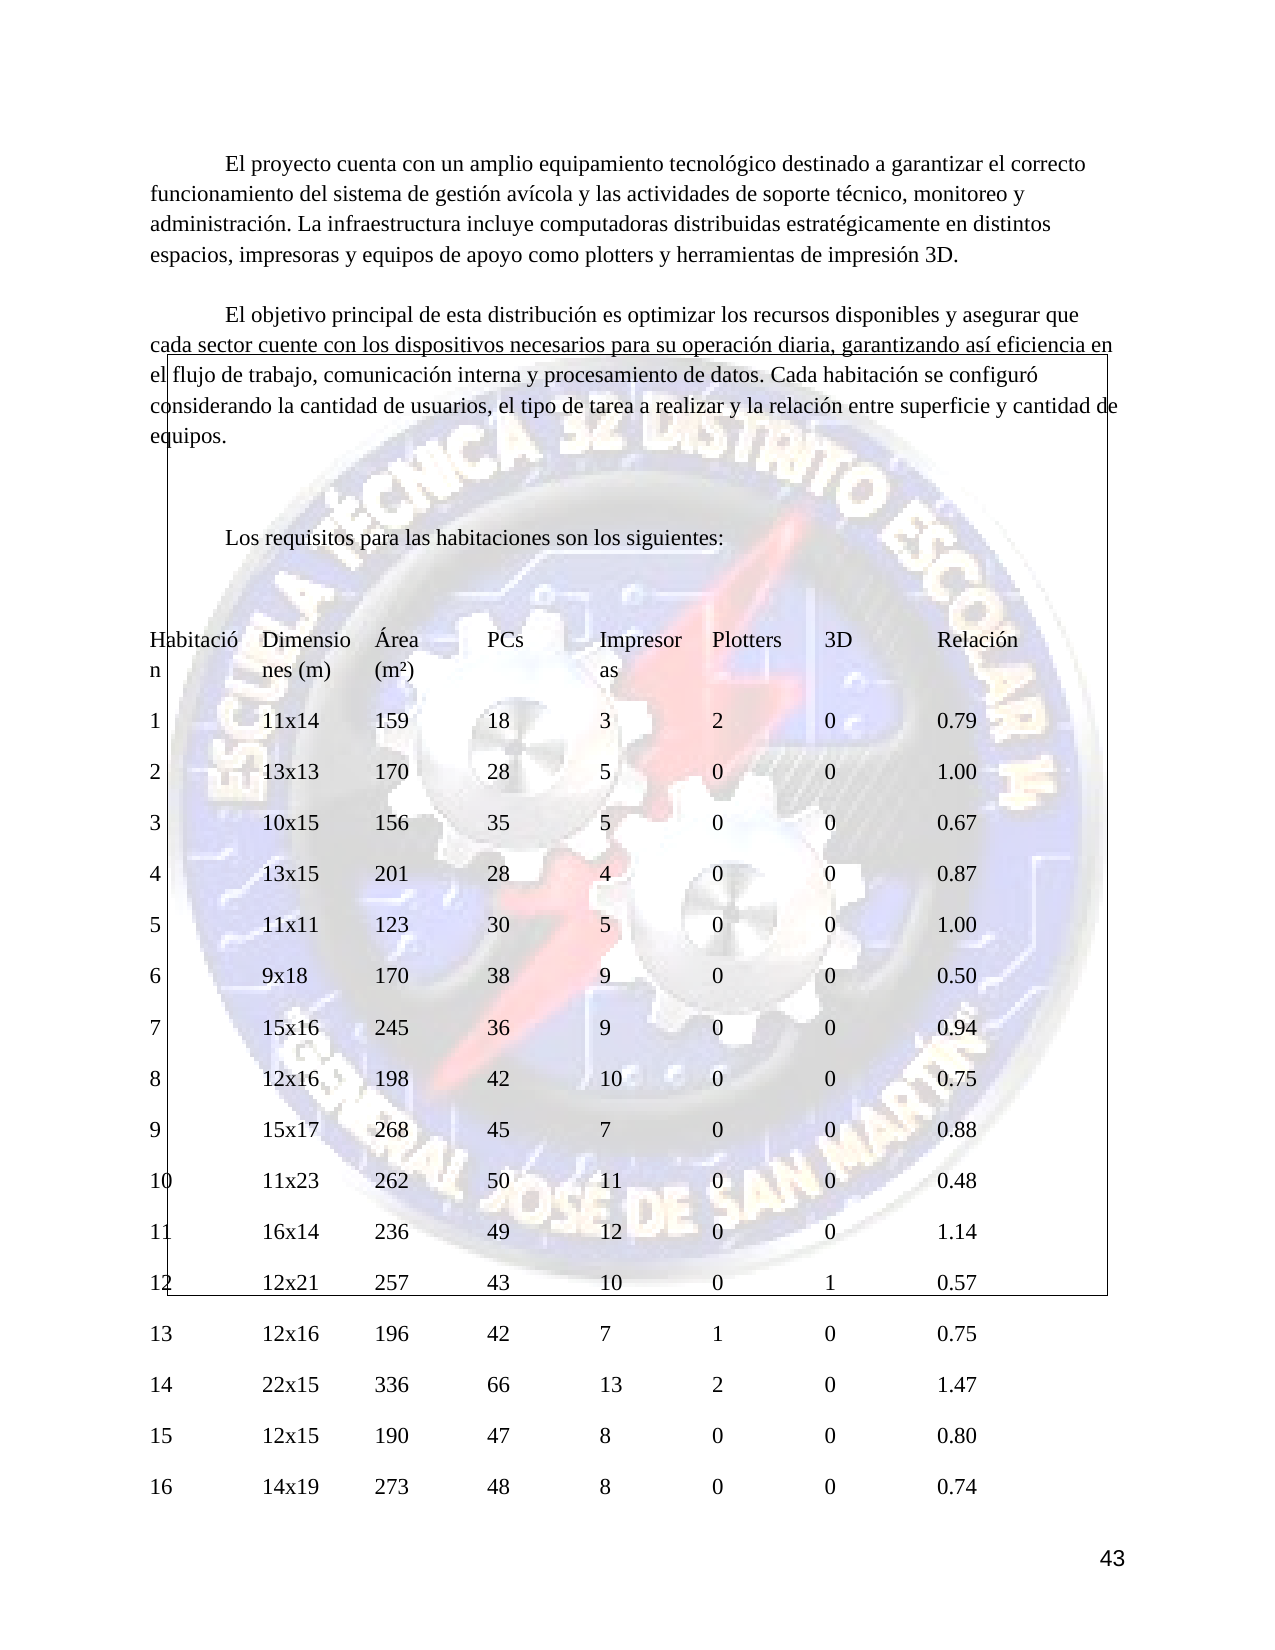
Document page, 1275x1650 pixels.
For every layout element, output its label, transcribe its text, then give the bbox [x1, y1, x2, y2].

table_cell 1.14 [926, 1218, 1038, 1269]
table_cell 273 [363, 1473, 476, 1499]
table_cell 45 [476, 1116, 588, 1167]
table_cell 28 [476, 860, 588, 911]
table_cell 0 [701, 1473, 813, 1499]
table_cell 5 [588, 809, 701, 860]
table_header PCs [476, 626, 588, 707]
table_cell 0 [813, 1065, 926, 1116]
table_cell 22x15 [251, 1371, 363, 1422]
table_cell 0 [701, 1065, 813, 1116]
table_cell 0 [813, 1371, 926, 1422]
table_cell 48 [476, 1473, 588, 1499]
table_cell 13 [138, 1320, 251, 1371]
table_cell 1 [701, 1320, 813, 1371]
table_cell 3 [588, 707, 701, 758]
table_cell 0 [813, 707, 926, 758]
table_cell 30 [476, 911, 588, 962]
table_cell 9x18 [251, 963, 363, 1013]
table_cell 14x19 [251, 1473, 363, 1499]
table_cell 13x15 [251, 860, 363, 911]
table_cell 2 [701, 707, 813, 758]
table_cell 0.88 [926, 1116, 1038, 1167]
table_cell 0 [813, 809, 926, 860]
table_cell 0.87 [926, 860, 1038, 911]
table_cell 9 [588, 1014, 701, 1064]
table_cell 3 [138, 809, 251, 860]
table_cell 0 [701, 1167, 813, 1218]
table_cell 0 [813, 860, 926, 911]
table_cell 0.75 [926, 1320, 1038, 1371]
table_cell 4 [138, 860, 251, 911]
table_cell 0 [813, 911, 926, 962]
table_cell 16 [138, 1473, 251, 1499]
table_cell 36 [476, 1014, 588, 1064]
table_cell 16x14 [251, 1218, 363, 1269]
table_cell 0 [813, 1473, 926, 1499]
table_cell 11x11 [251, 911, 363, 962]
table_cell 0 [813, 1218, 926, 1269]
table_cell 15x17 [251, 1116, 363, 1167]
table_cell 66 [476, 1371, 588, 1422]
table_cell 7 [588, 1320, 701, 1371]
table_cell 0 [701, 860, 813, 911]
table_cell 11x14 [251, 707, 363, 758]
table_cell 0 [813, 1116, 926, 1167]
table_cell 0 [813, 963, 926, 1013]
table_cell 15 [138, 1422, 251, 1473]
table_cell 7 [138, 1014, 251, 1064]
table_cell 5 [588, 758, 701, 809]
table_cell 196 [363, 1320, 476, 1371]
table_cell 0 [813, 758, 926, 809]
table_cell 0 [813, 1167, 926, 1218]
table_cell 6 [138, 963, 251, 1013]
table_cell 10 [588, 1269, 701, 1320]
table_cell 10 [138, 1167, 251, 1218]
table_cell 0.75 [926, 1065, 1038, 1116]
table_cell 11 [138, 1218, 251, 1269]
table_cell 190 [363, 1422, 476, 1473]
table_cell 11 [588, 1167, 701, 1218]
table_cell 198 [363, 1065, 476, 1116]
table_cell 268 [363, 1116, 476, 1167]
table_cell 0 [701, 1422, 813, 1473]
table_cell 10x15 [251, 809, 363, 860]
table_cell 0.50 [926, 963, 1038, 1013]
table_cell 8 [588, 1473, 701, 1499]
table_cell 11x23 [251, 1167, 363, 1218]
table_cell 7 [588, 1116, 701, 1167]
table_cell 50 [476, 1167, 588, 1218]
table_header Área (m²) [363, 626, 476, 707]
table_cell 0.94 [926, 1014, 1038, 1064]
table_cell 9 [588, 963, 701, 1013]
table_cell 2 [138, 758, 251, 809]
table_cell 2 [701, 1371, 813, 1422]
table_cell 170 [363, 963, 476, 1013]
table_cell 236 [363, 1218, 476, 1269]
table_cell 8 [588, 1422, 701, 1473]
table_cell 0 [813, 1422, 926, 1473]
table_cell 42 [476, 1320, 588, 1371]
table_cell 1.47 [926, 1371, 1038, 1422]
table_cell 47 [476, 1422, 588, 1473]
table_cell 245 [363, 1014, 476, 1064]
table_header Dimensiones (m) [251, 626, 363, 707]
table_cell 4 [588, 860, 701, 911]
table_cell 1.00 [926, 911, 1038, 962]
table_cell 0 [701, 911, 813, 962]
table_cell 0 [701, 1218, 813, 1269]
text El proyecto cuenta con un amplio equipamiento tecnológico destinado a garantizar el correcto funcionamiento del sistema de gestión avícola y las actividades de soporte técnico, monitoreo y administración. La infraestructura incluye computadoras distribuidas estratégicamente en distintos espacios, impresoras y equipos de apoyo como plotters y herramientas de impresión 3D. El objetivo principal de esta distribución es optimizar los recursos disponibles y asegurar que cada sector cuente con los dispositivos necesarios para su operación diaria, garantizando así eficiencia en el flujo de trabajo, comunicación interna y procesamiento de datos. Cada habitación se configuró considerando la cantidad de usuarios, el tipo de tarea a realizar y la relación entre superficie y cantidad de equipos. [150, 150, 1125, 448]
table_cell 0.57 [926, 1269, 1038, 1320]
table_cell 0 [701, 963, 813, 1013]
table_cell 13x13 [251, 758, 363, 809]
table_cell 0 [701, 1269, 813, 1320]
table_cell 0 [701, 1116, 813, 1167]
table_cell 5 [588, 911, 701, 962]
table_header Impresoras [588, 626, 701, 707]
table_cell 0.67 [926, 809, 1038, 860]
table_cell 18 [476, 707, 588, 758]
table_cell 12x16 [251, 1065, 363, 1116]
table_cell 0.48 [926, 1167, 1038, 1218]
table_cell 8 [138, 1065, 251, 1116]
table_cell 12x16 [251, 1320, 363, 1371]
table_cell 336 [363, 1371, 476, 1422]
table_cell 13 [588, 1371, 701, 1422]
table_cell 12x15 [251, 1422, 363, 1473]
table_cell 1 [813, 1269, 926, 1320]
table_cell 15x16 [251, 1014, 363, 1064]
table_cell 156 [363, 809, 476, 860]
table_cell 5 [138, 911, 251, 962]
table_header 3D [813, 626, 926, 707]
table_cell 0 [701, 1014, 813, 1064]
table_cell 1 [138, 707, 251, 758]
table_cell 0 [813, 1320, 926, 1371]
table_cell 1.00 [926, 758, 1038, 809]
table_cell 12x21 [251, 1269, 363, 1320]
table_cell 14 [138, 1371, 251, 1422]
table_cell 0.79 [926, 707, 1038, 758]
table_cell 28 [476, 758, 588, 809]
table_cell 0 [813, 1014, 926, 1064]
table_cell 12 [138, 1269, 251, 1320]
table_cell 43 [476, 1269, 588, 1320]
table_cell 42 [476, 1065, 588, 1116]
text Los requisitos para las habitaciones son los siguientes: [150, 524, 1125, 550]
table_header Habitación [138, 626, 251, 707]
table_cell 159 [363, 707, 476, 758]
table_cell 35 [476, 809, 588, 860]
table_cell 0 [701, 758, 813, 809]
table_cell 9 [138, 1116, 251, 1167]
table_cell 257 [363, 1269, 476, 1320]
table_cell 38 [476, 963, 588, 1013]
table_header Plotters [701, 626, 813, 707]
table_cell 10 [588, 1065, 701, 1116]
table_cell 0.74 [926, 1473, 1038, 1499]
table_cell 123 [363, 911, 476, 962]
table_cell 0 [701, 809, 813, 860]
table_cell 12 [588, 1218, 701, 1269]
table_cell 49 [476, 1218, 588, 1269]
table_cell 201 [363, 860, 476, 911]
table_cell 262 [363, 1167, 476, 1218]
table_header Relación [926, 626, 1038, 707]
table_cell 0.80 [926, 1422, 1038, 1473]
table_cell 170 [363, 758, 476, 809]
